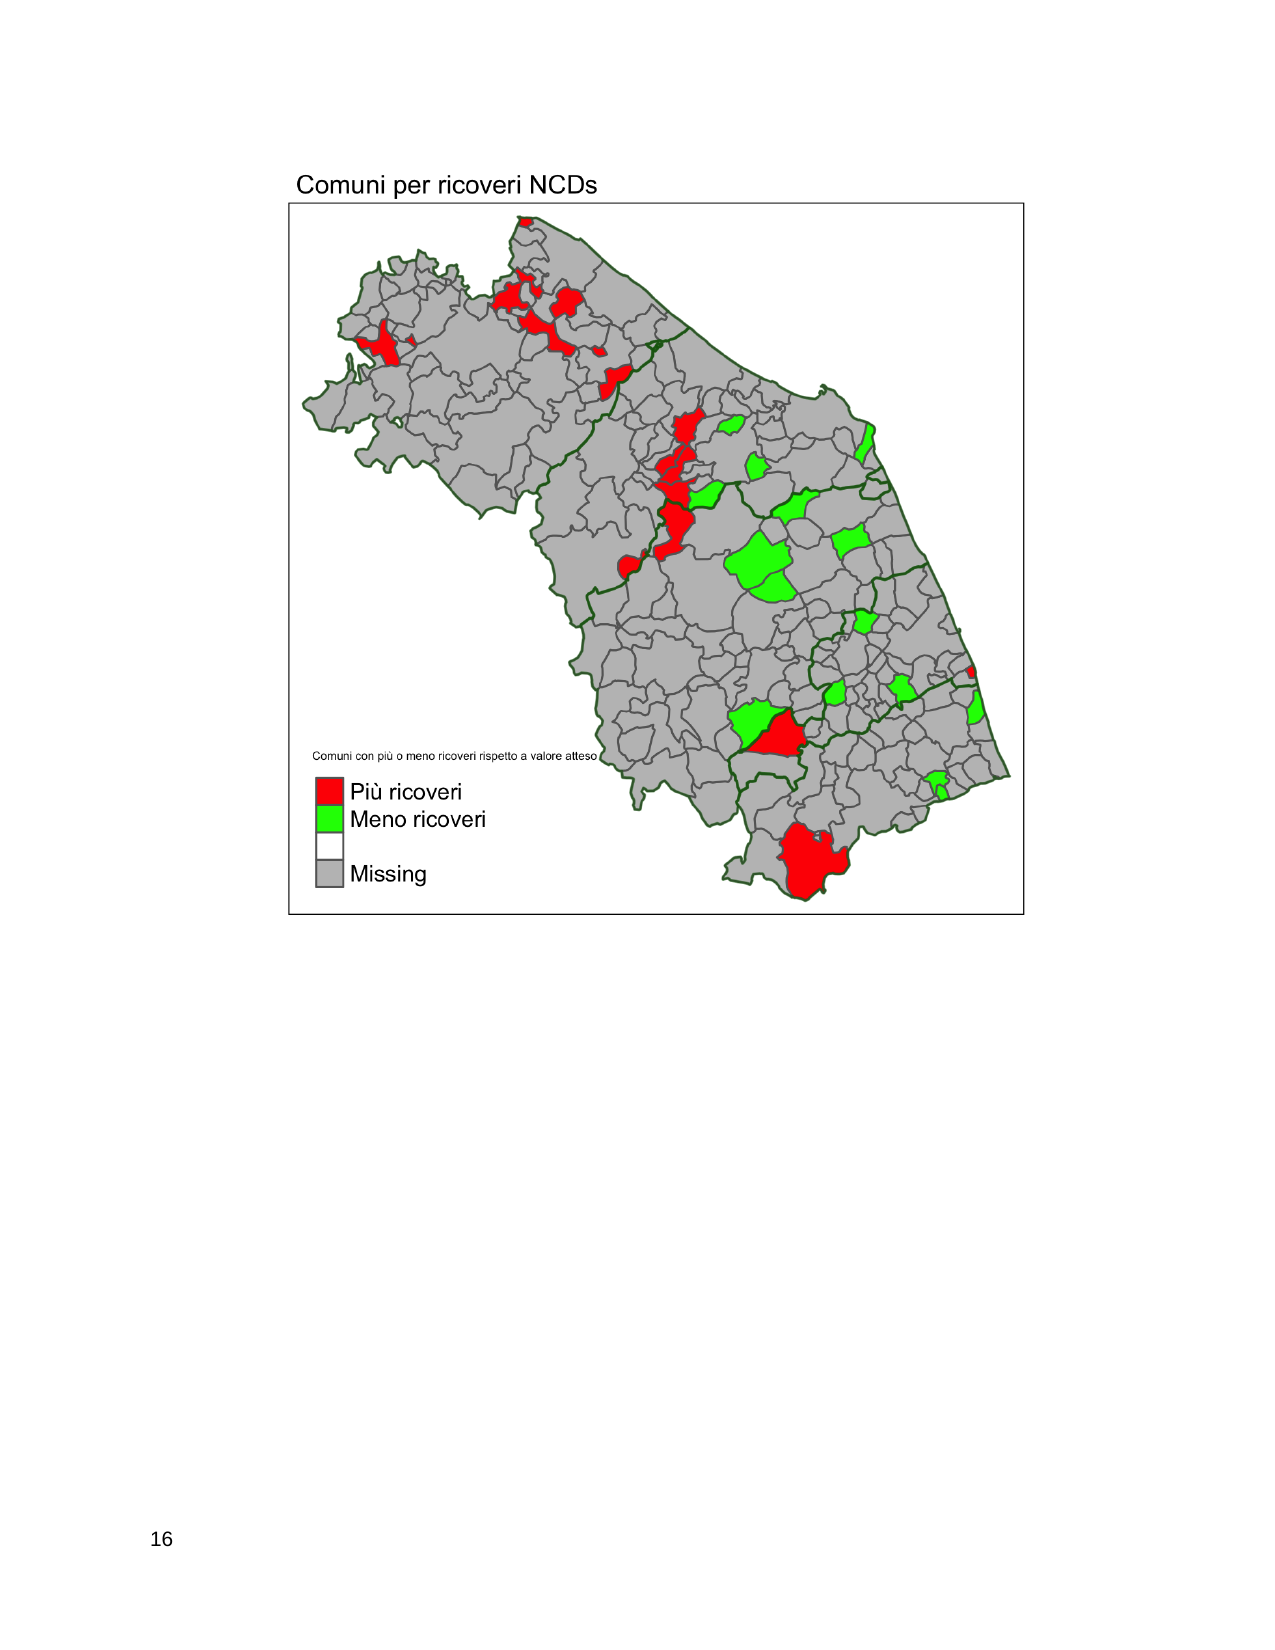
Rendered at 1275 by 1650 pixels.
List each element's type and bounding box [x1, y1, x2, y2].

picture [168, 150, 1144, 930]
